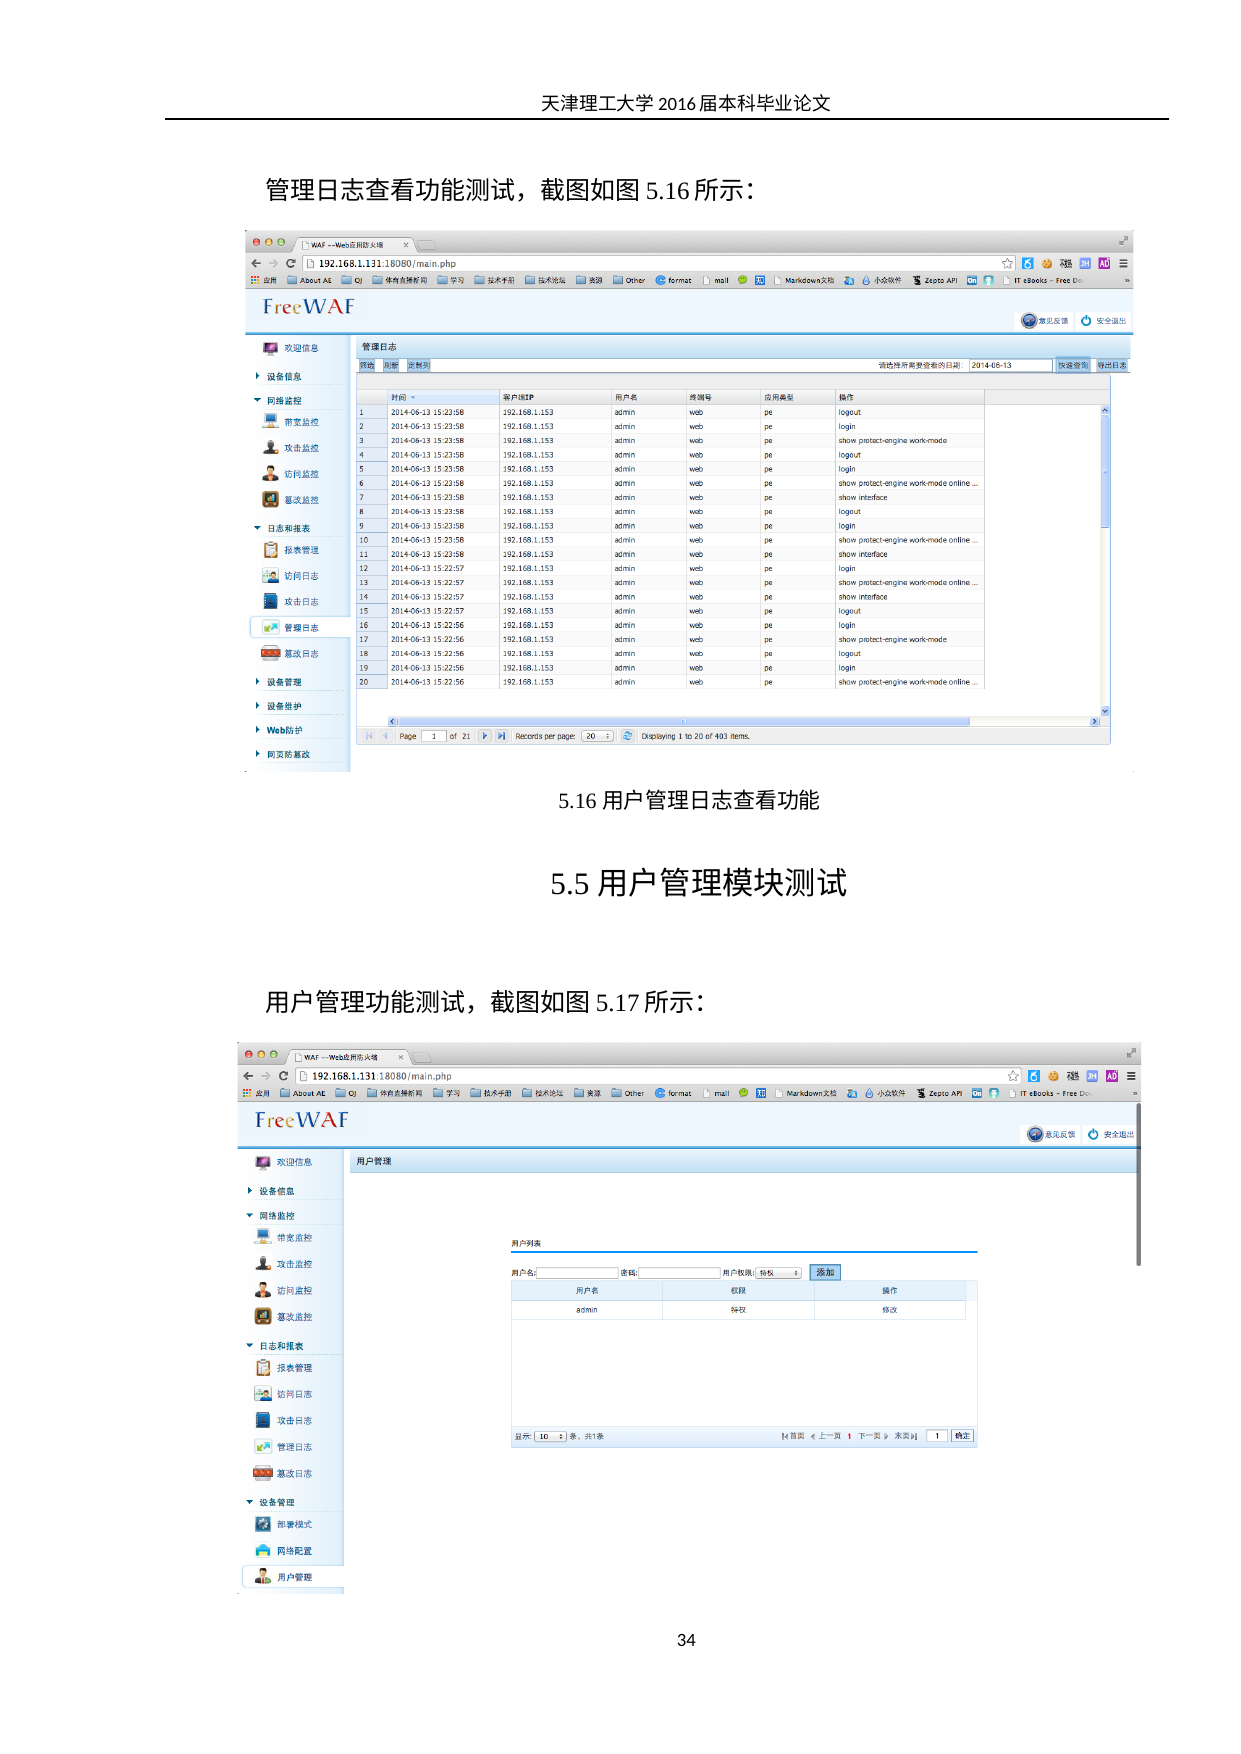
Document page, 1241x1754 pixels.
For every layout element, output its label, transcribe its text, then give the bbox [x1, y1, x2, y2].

text 管理日志查看功能测试，截图如图5.16所示： [216, 156, 1169, 221]
text 用户管理功能测试，截图如图5.17所示： [216, 968, 1169, 1033]
picture [245, 230, 1134, 772]
subtitle 5.5 用户管理模块测试 [165, 848, 1169, 913]
text 5.16 用户管理日志查看功能 [165, 783, 1169, 816]
picture [237, 1042, 1142, 1594]
